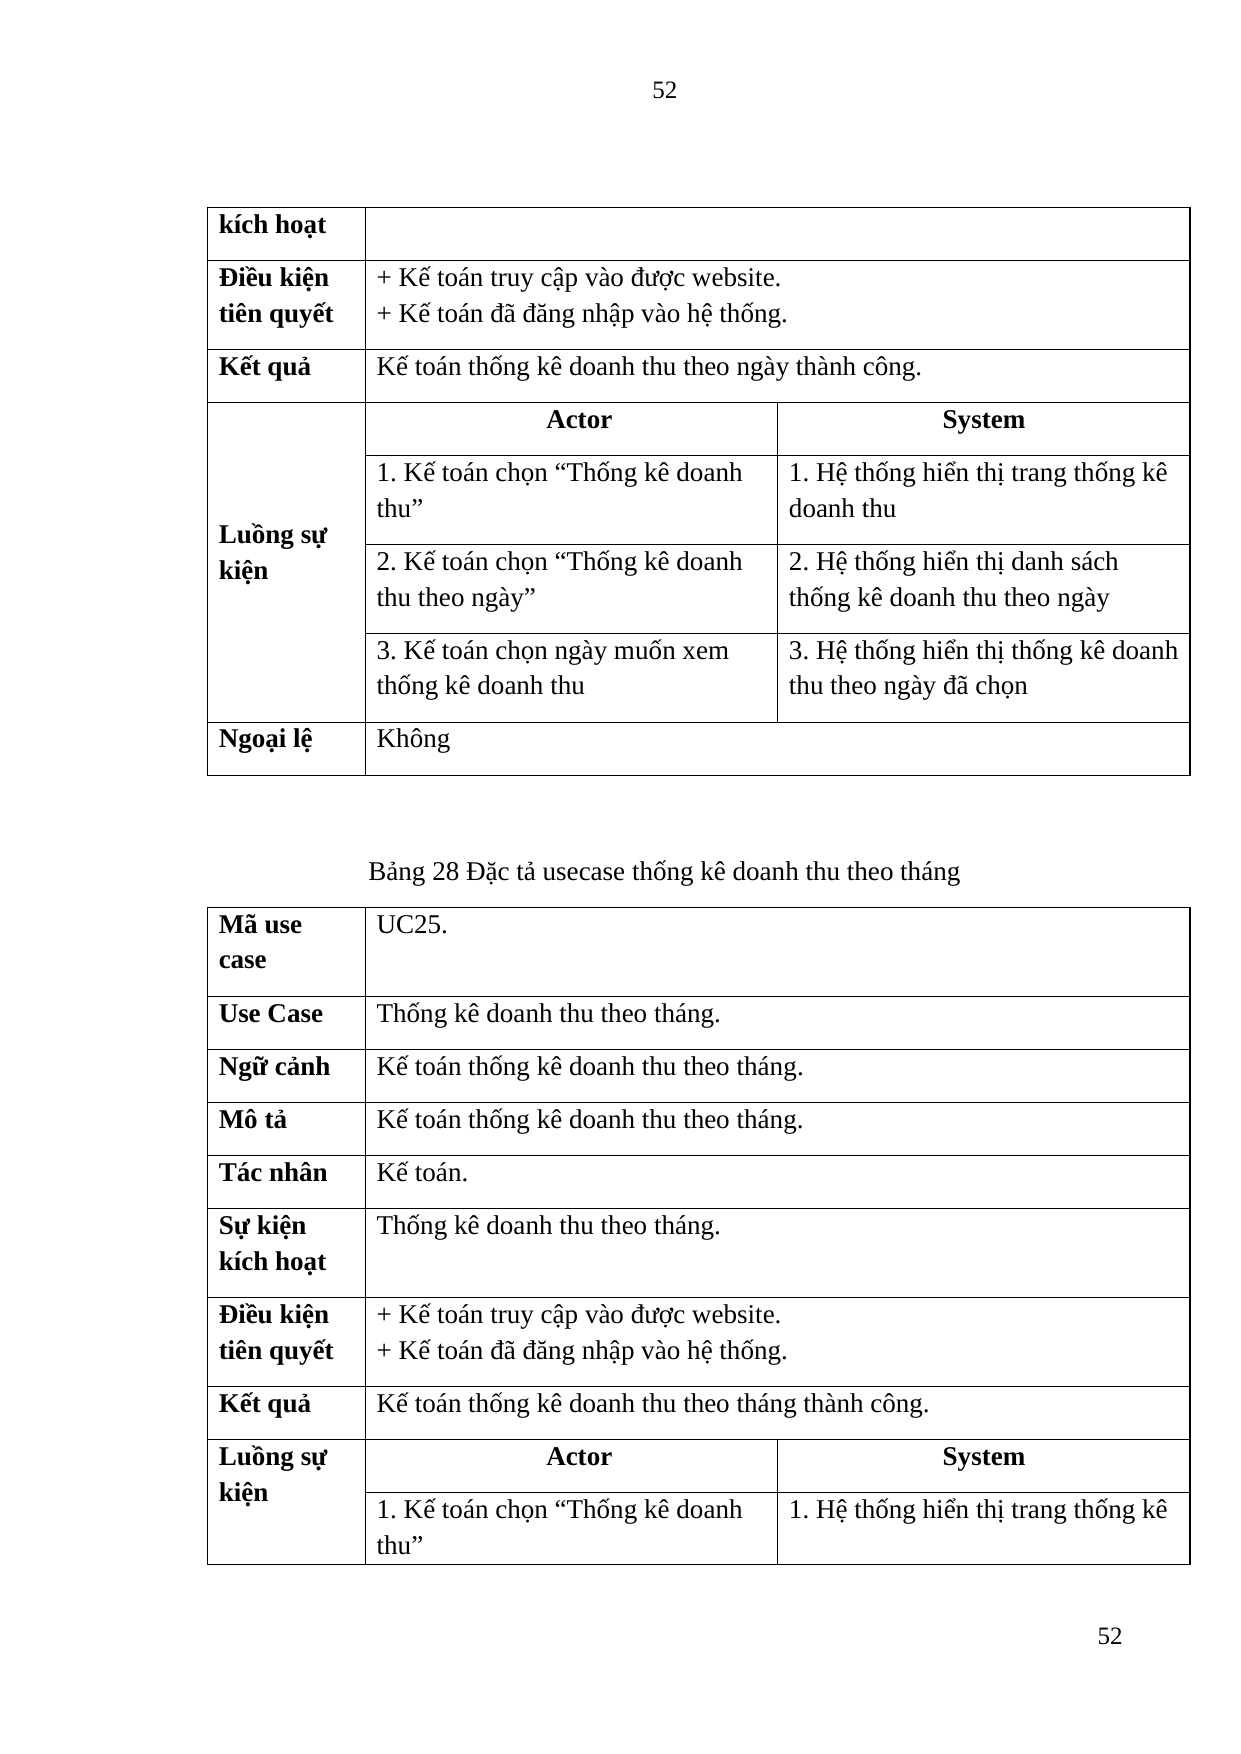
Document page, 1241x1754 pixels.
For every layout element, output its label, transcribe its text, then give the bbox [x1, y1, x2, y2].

table_cell 1. Hệ thống hiển thị trang thống kê doanh thu [778, 456, 1189, 544]
table_cell Kế toán thống kê doanh thu theo tháng. [366, 1050, 1189, 1102]
table_cell Ngữ cảnh [208, 1050, 365, 1102]
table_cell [366, 208, 1189, 260]
table_cell Kế toán. [366, 1156, 1189, 1208]
table_cell Ngoại lệ [208, 723, 365, 775]
table_cell + Kế toán truy cập vào được website. + Kế toán đã đăng nhập vào hệ thống. [366, 1298, 1189, 1386]
table_cell System [778, 403, 1189, 455]
table_cell Thống kê doanh thu theo tháng. [366, 1209, 1189, 1297]
table_cell Kế toán thống kê doanh thu theo ngày thành công. [366, 350, 1189, 402]
table_cell Kế toán thống kê doanh thu theo tháng thành công. [366, 1387, 1189, 1439]
table_cell Kết quả [208, 1387, 365, 1439]
table_cell Kế toán thống kê doanh thu theo tháng. [366, 1103, 1189, 1155]
table_cell 3. Kế toán chọn ngày muốn xem thống kê doanh thu [366, 634, 777, 722]
table_cell Actor [366, 1440, 777, 1492]
table_cell Tác nhân [208, 1156, 365, 1208]
table_cell Sự kiện kích hoạt [208, 208, 365, 260]
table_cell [366, 1493, 777, 1564]
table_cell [778, 1493, 1189, 1564]
table_cell Mô tả [208, 1103, 365, 1155]
table_cell Use Case [208, 997, 365, 1049]
table_cell 1. Kế toán chọn “Thống kê doanh thu” [366, 456, 777, 544]
table_cell System [778, 1440, 1189, 1492]
table_cell 2. Hệ thống hiển thị danh sách thống kê doanh thu theo ngày [778, 545, 1189, 633]
table_cell Không [366, 723, 1189, 775]
table_header UC25. [366, 908, 1189, 996]
table_cell Thống kê doanh thu theo tháng. [366, 997, 1189, 1049]
table_cell + Kế toán truy cập vào được website. + Kế toán đã đăng nhập vào hệ thống. [366, 261, 1189, 349]
table_cell Sự kiện kích hoạt [208, 1209, 365, 1297]
table_cell Điều kiện tiên quyết [208, 1298, 365, 1386]
table_cell Luồng sự kiện [208, 1440, 365, 1564]
text Bảng 28 Đặc tả usecase thống kê doanh thu theo tháng [207, 855, 1122, 886]
table_cell Actor [366, 403, 777, 455]
table_header Mã use case [208, 908, 365, 996]
table_cell Điều kiện tiên quyết [208, 261, 365, 349]
table_cell Kết quả [208, 350, 365, 402]
table_cell Luồng sự kiện [208, 403, 365, 722]
table_cell 2. Kế toán chọn “Thống kê doanh thu theo ngày” [366, 545, 777, 633]
table_cell 3. Hệ thống hiển thị thống kê doanh thu theo ngày đã chọn [778, 634, 1189, 722]
